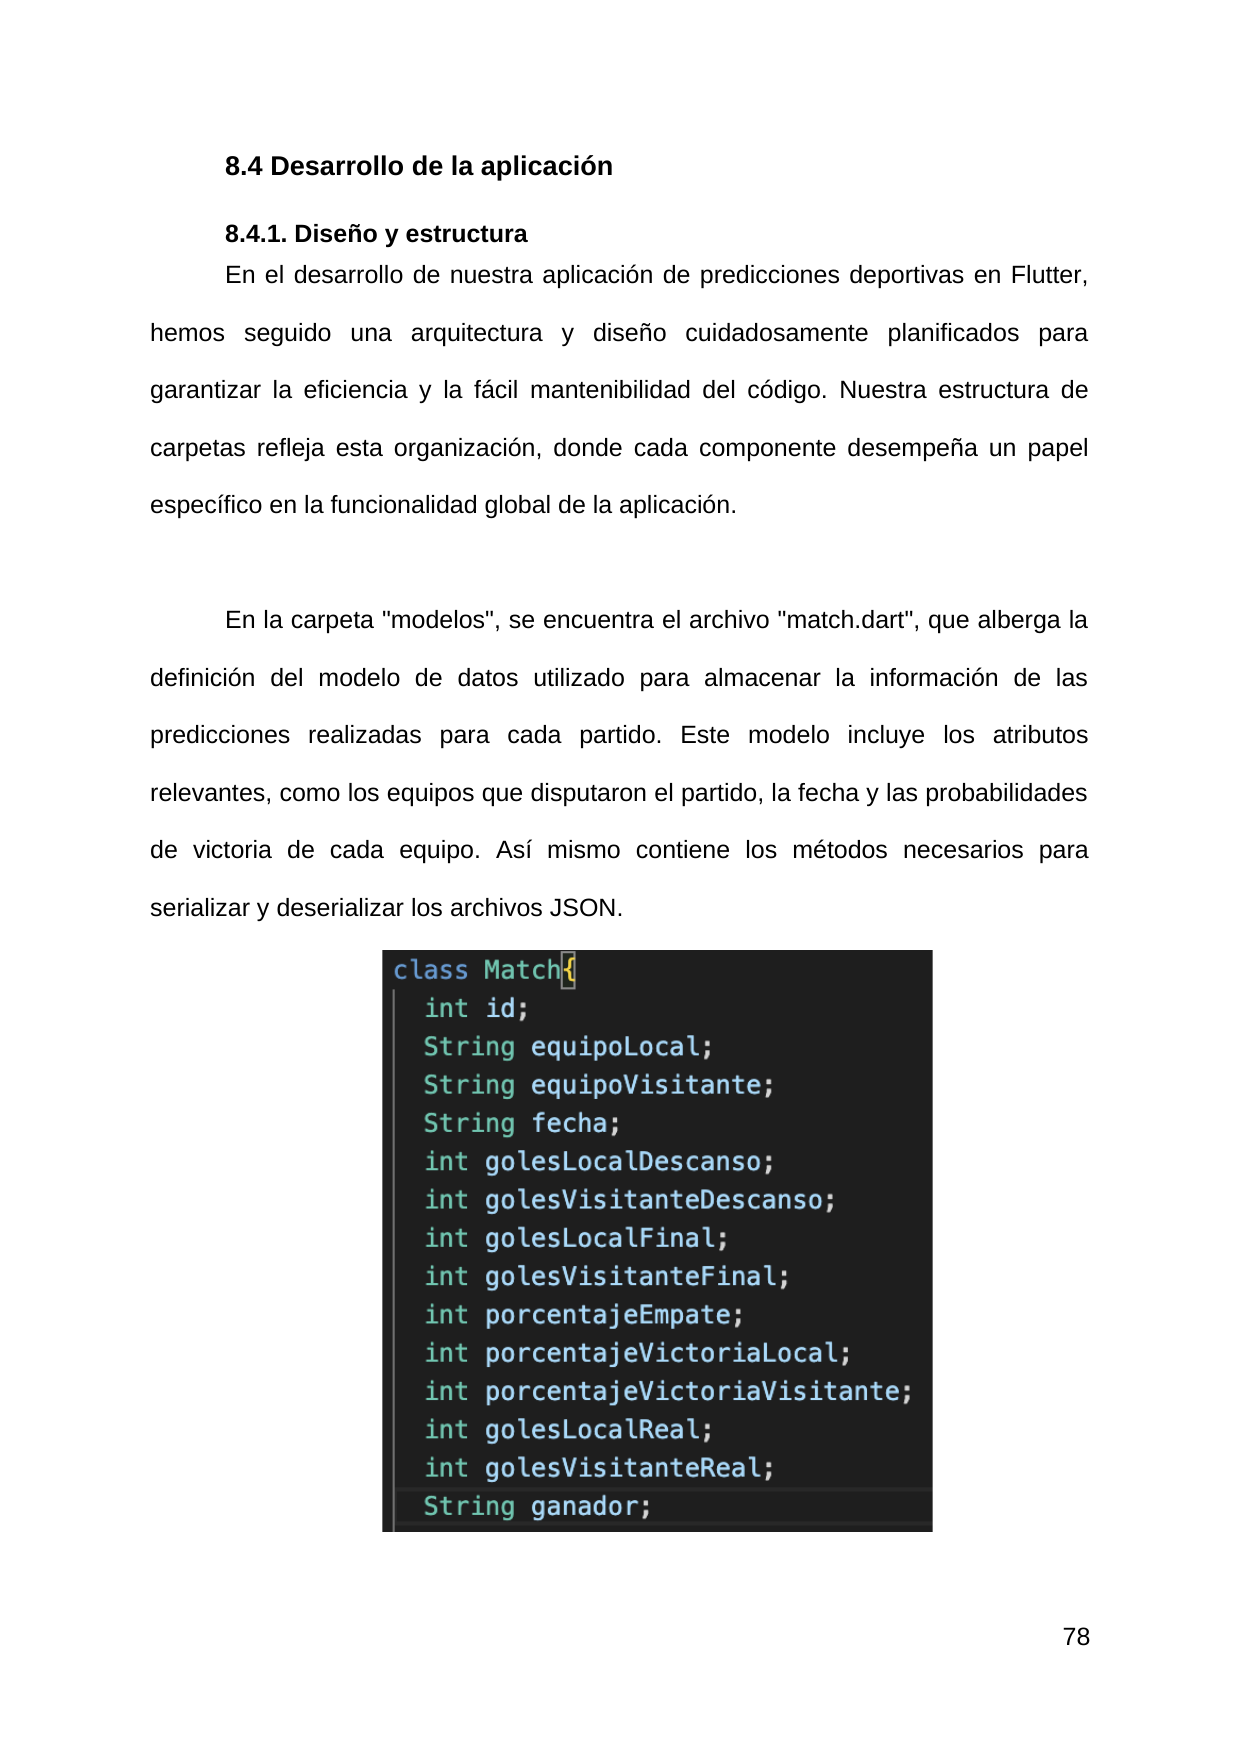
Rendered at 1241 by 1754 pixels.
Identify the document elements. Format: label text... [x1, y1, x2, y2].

text En la carpeta "modelos", se encuentra el archivo "match.dart", que alberga la definición del modelo de datos utilizado para almacenar la información de las predicciones realizadas para cada partido. Este modelo incluye los atributos relevantes, como los equipos que disputaron el partido, la fecha y las probabilidades de victoria de cada equipo. Así mismo contiene los métodos necesarios para serializar y deserializar los archivos JSON. [150, 605, 1090, 921]
subtitle 8.4.1. Diseño y estructura [225, 219, 1090, 247]
picture [382, 950, 933, 1532]
subtitle 8.4 Desarrollo de la aplicación [225, 150, 1090, 181]
text En el desarrollo de nuestra aplicación de predicciones deportivas en Flutter, hemos seguido una arquitectura y diseño cuidadosamente planificados para garantizar la eficiencia y la fácil mantenibilidad del código. Nuestra estructura de carpetas refleja esta organización, donde cada componente desempeña un papel específico en la funcionalidad global de la aplicación. [150, 260, 1090, 519]
